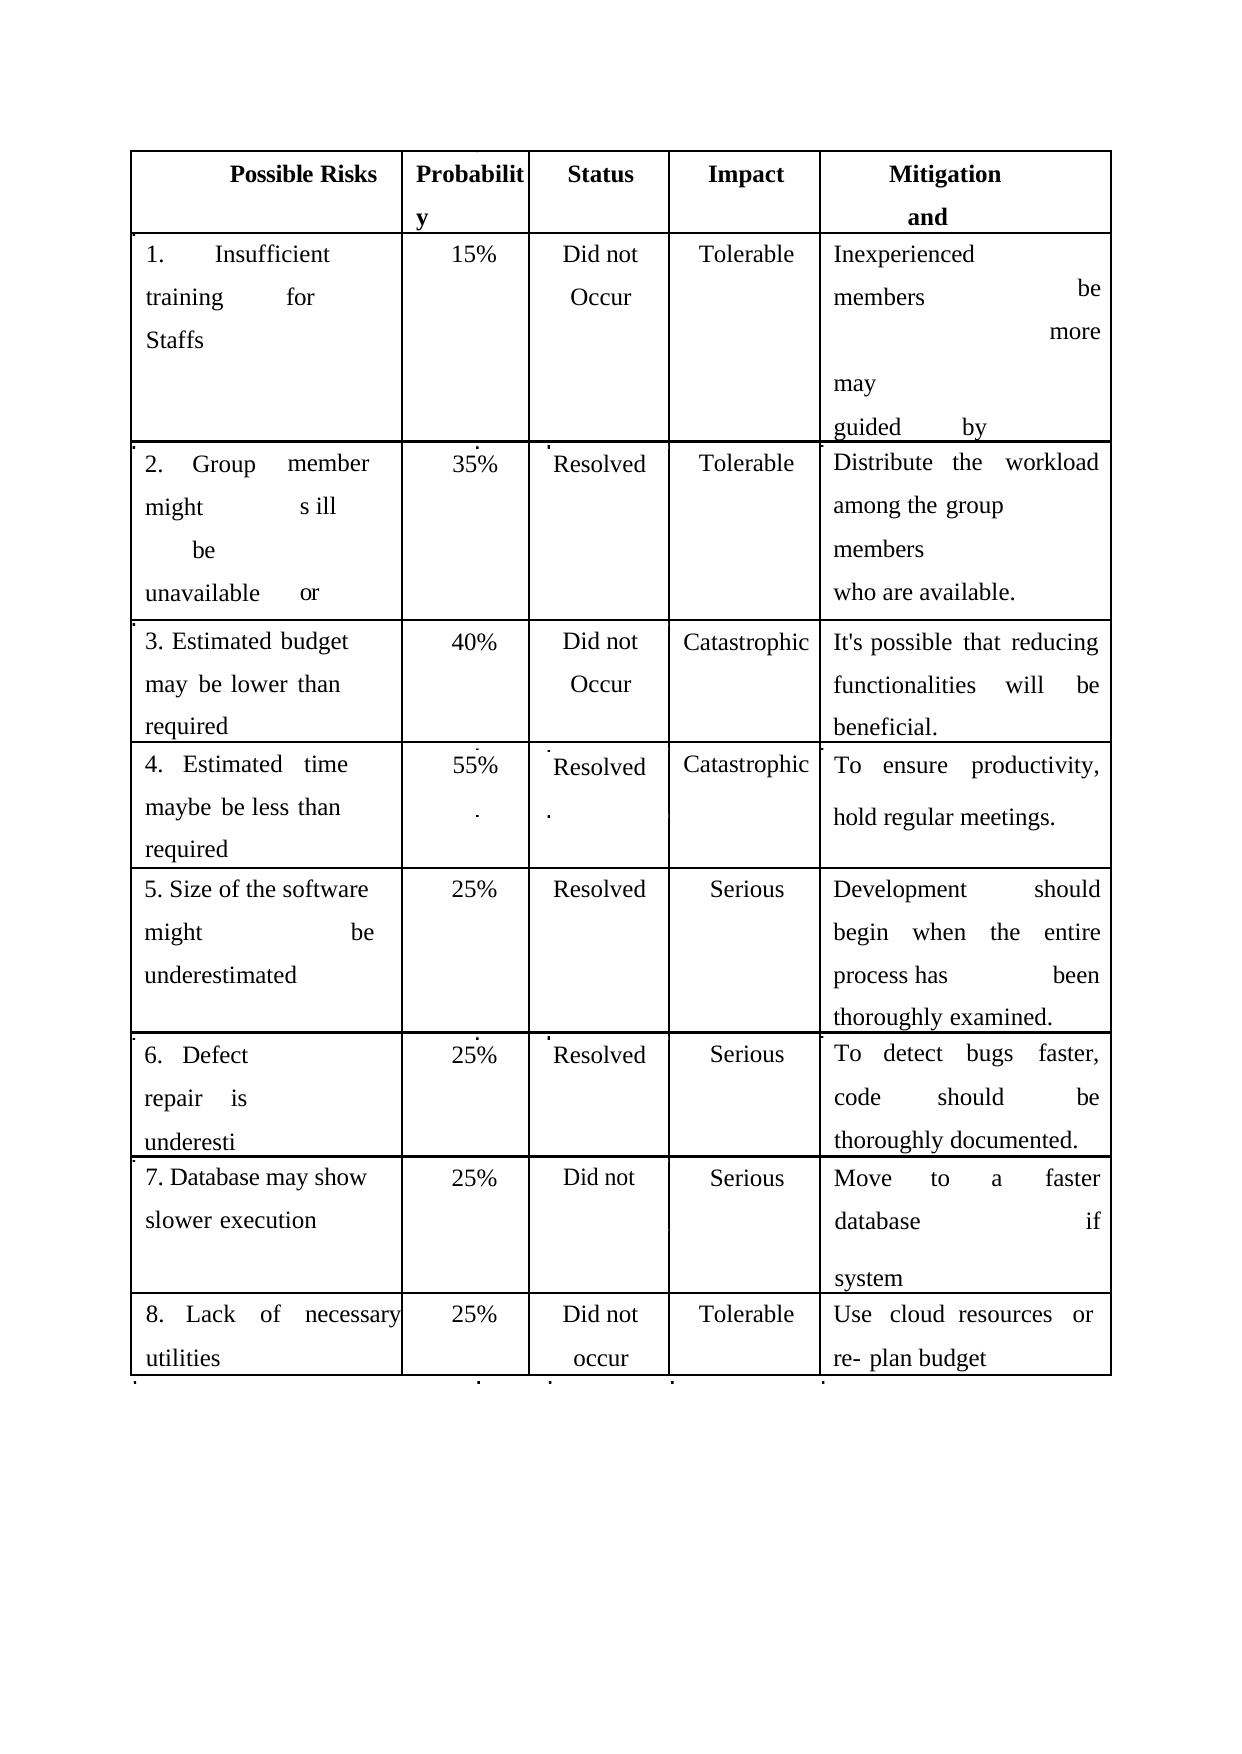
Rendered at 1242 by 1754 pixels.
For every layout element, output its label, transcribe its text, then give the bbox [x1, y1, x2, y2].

table_cell Resolved [530, 1034, 668, 1155]
table_cell 40% [403, 621, 528, 741]
table_cell Tolerable [670, 1294, 819, 1374]
table_cell 35% [403, 443, 528, 619]
table_cell 5. Size of the software might be underestimated [132, 869, 401, 1031]
table_cell [131, 1376, 1111, 1386]
table_cell Serious [670, 1034, 819, 1155]
table_cell Tolerable [670, 443, 819, 619]
table_cell Distribute the workload among the group members who are available. [821, 443, 1110, 619]
table_cell Did not occur [530, 1294, 668, 1374]
table_cell be more [1041, 234, 1110, 440]
table_cell 2. Group might be unavailable [132, 443, 273, 619]
table_cell Move to a database system [821, 1158, 1041, 1292]
table_cell Resolved [530, 443, 668, 619]
table_cell 6. Defect repair is underesti [132, 1034, 401, 1155]
table_header Possible Risks [132, 152, 401, 232]
table_cell 25% [403, 1158, 528, 1292]
table_cell 25% [403, 1294, 528, 1374]
table_cell 25% [403, 1034, 528, 1155]
table_cell 55% [403, 743, 528, 867]
table_header Probabilit y [403, 152, 528, 232]
table_cell Did not Occur [530, 621, 668, 741]
table_header Impact [670, 152, 819, 232]
table_cell To detect bugs faster, code should be thoroughly documented. [821, 1034, 1110, 1155]
table_cell members ill or [274, 443, 401, 619]
table_cell Catastrophic [670, 743, 819, 867]
table_cell Catastrophic [670, 621, 819, 741]
table_cell Resolved [530, 869, 668, 1031]
table_cell Serious [670, 869, 819, 1031]
table_cell It's possible that reducing functionalities will be beneficial. [821, 621, 1110, 741]
table_cell To ensure productivity, hold regular meetings. [821, 743, 1110, 867]
table_cell 25% [403, 869, 528, 1031]
table_header Status [530, 152, 668, 232]
table_cell 1. Insufficient training for Staffs [132, 234, 401, 440]
table_cell 4. Estimated time maybe be less than required [132, 743, 401, 867]
table_cell 7. Database may show slower execution [132, 1158, 401, 1292]
table_cell 3. Estimated budget may be lower than required [132, 621, 401, 741]
table_cell faster if [1041, 1158, 1110, 1292]
table_cell Use cloud resources or re- plan budget [821, 1294, 1110, 1374]
table_cell Inexperienced members may guided by [821, 234, 1041, 440]
table_cell Tolerable [670, 234, 819, 440]
table_header Mitigation and [821, 152, 1110, 232]
table_cell Resolved [530, 743, 668, 867]
table_cell 15% [403, 234, 528, 440]
table_cell 8. Lack of necessary utilities [132, 1294, 401, 1374]
table_cell Serious [670, 1158, 819, 1292]
table_cell Did not [530, 1158, 668, 1292]
table_cell Did not Occur [530, 234, 668, 440]
table_cell Development should begin when the entire process has been thoroughly examined. [821, 869, 1110, 1031]
